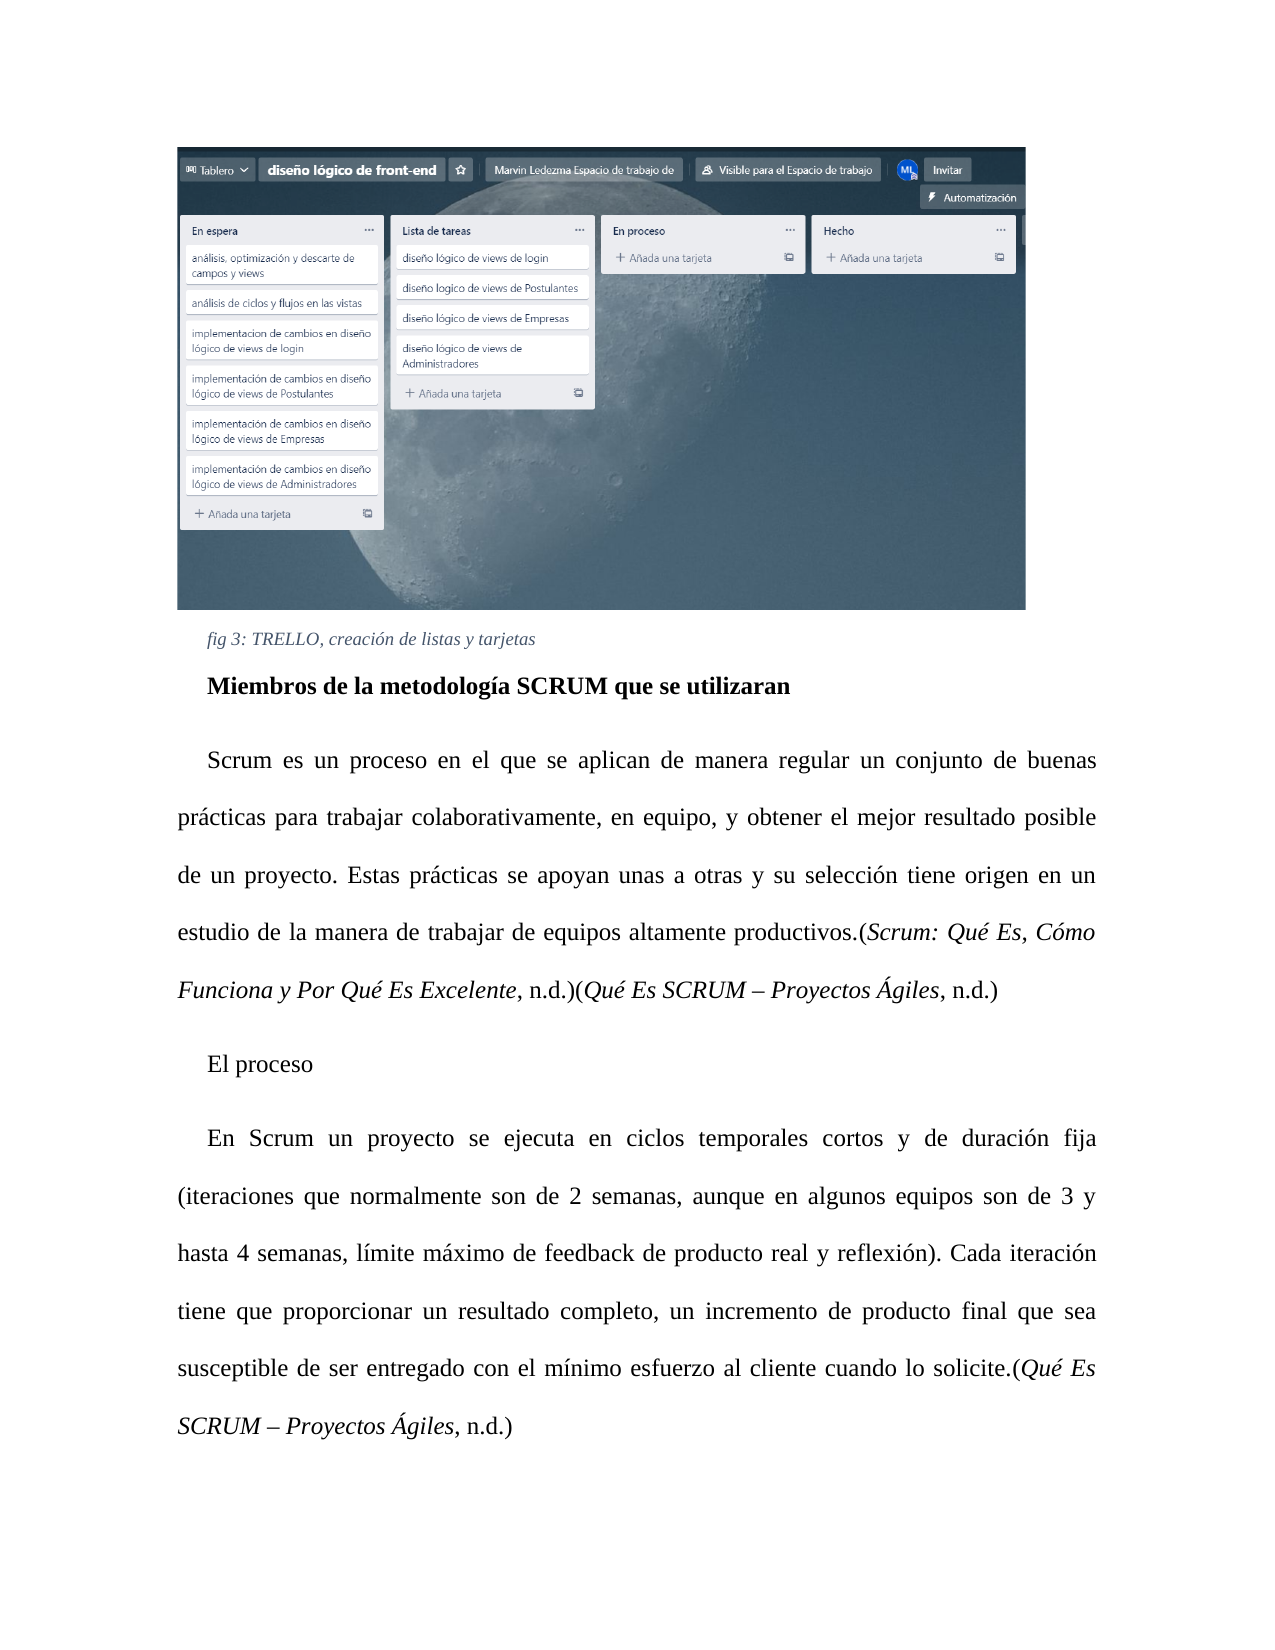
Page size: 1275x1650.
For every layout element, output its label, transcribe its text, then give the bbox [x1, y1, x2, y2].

text El proceso [177, 1049, 1098, 1078]
text Miembros de la metodología SCRUM que se utilizaran [177, 671, 1098, 699]
text fig 3: TRELLO, creación de listas y tarjetas [177, 628, 1098, 650]
picture [177, 147, 1026, 610]
text En Scrum un proyecto se ejecuta en ciclos temporales cortos y de duración fija (iteraciones que normalmente son de 2 semanas, aunque en algunos equipos son de 3 y hasta 4 semanas, límite máximo de feedback de producto real y reflexión). Cada iteración tiene que proporcionar un resultado completo, un incremento de producto final que sea susceptible de ser entregado con el mínimo esfuerzo al cliente cuando lo solicite. [177, 1123, 1098, 1439]
text Scrum es un proceso en el que se aplican de manera regular un conjunto de buenas prácticas para trabajar colaborativamente, en equipo, y obtener el mejor resultado posible de un proyecto. Estas prácticas se apoyan unas a otras y su selección tiene origen en un estudio de la manera de trabajar de equipos altamente productivos. [177, 745, 1098, 1004]
